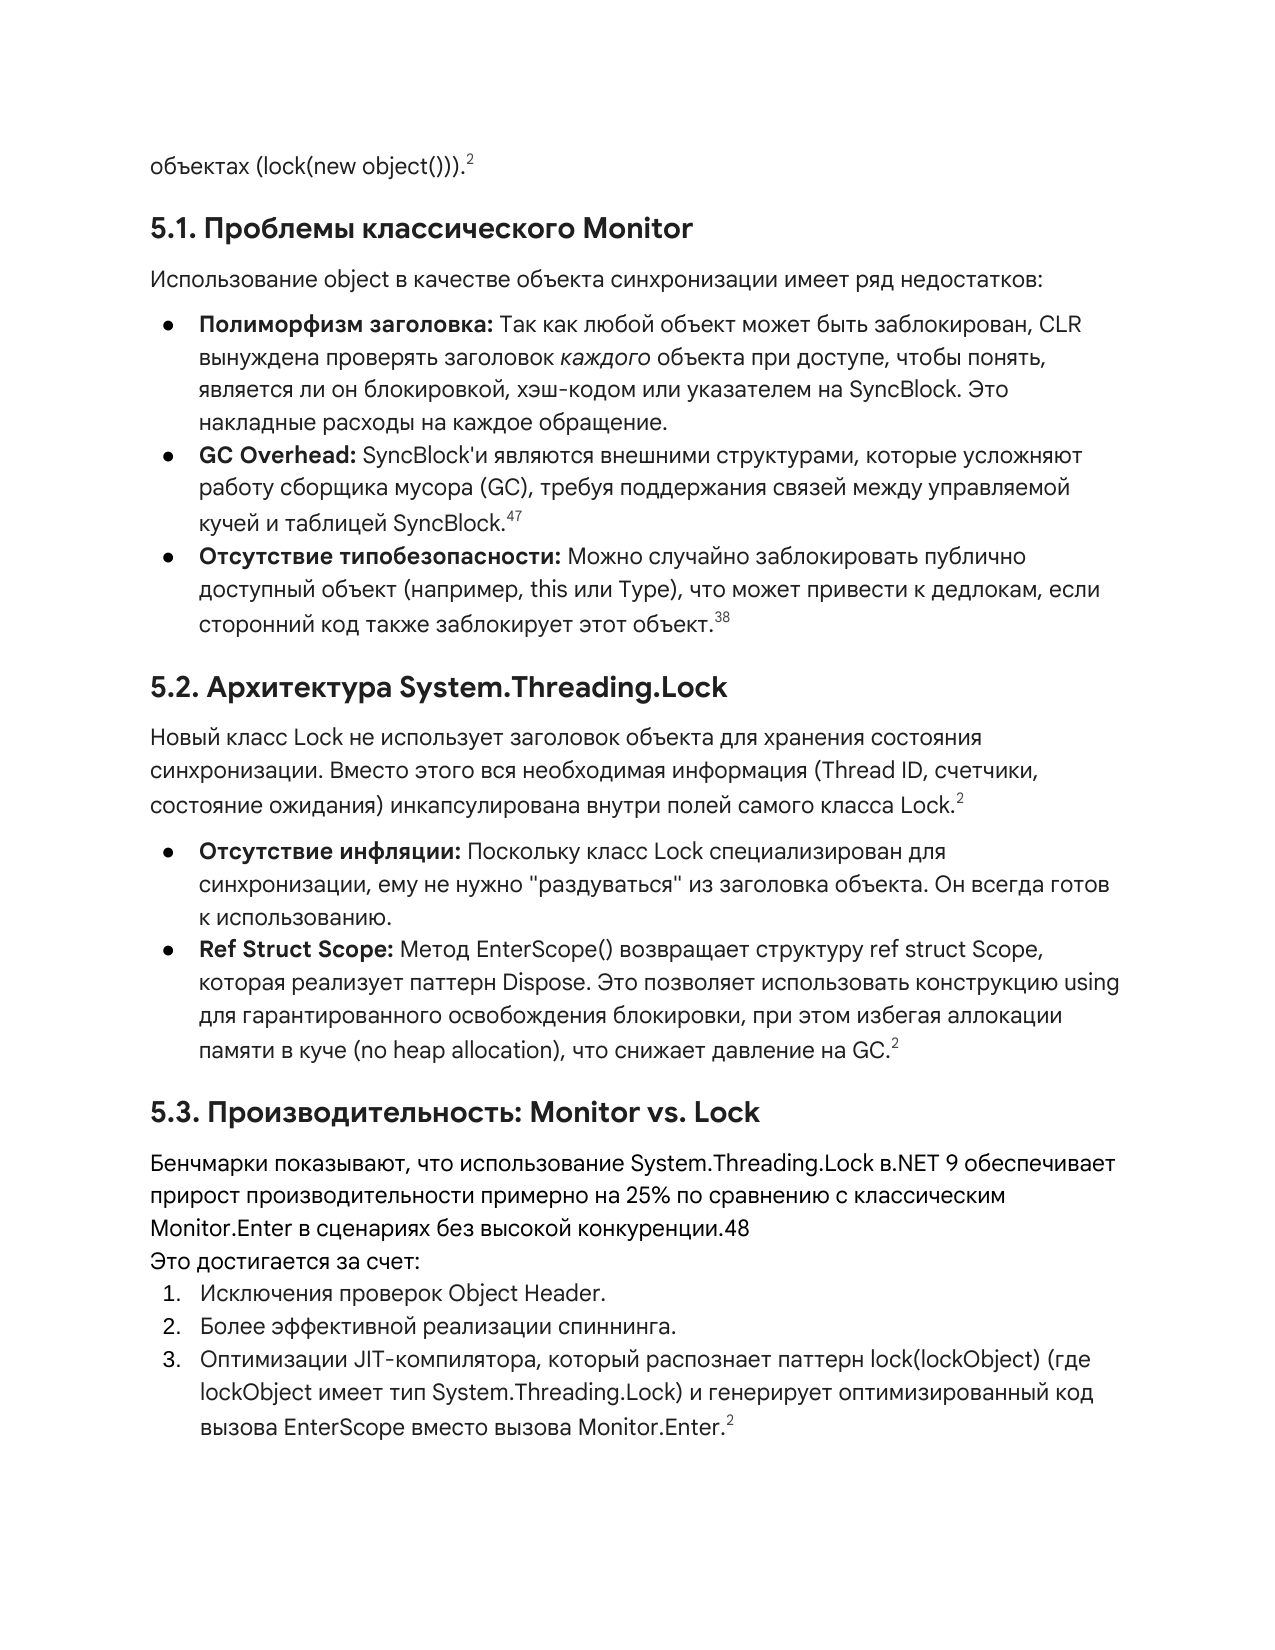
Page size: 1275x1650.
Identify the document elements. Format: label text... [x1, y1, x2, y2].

list Полиморфизм заголовка: Так как любой объект может быть заблокирован, CLR вынуждена проверять заголовок каждого объекта при доступе, чтобы понять, является ли он блокировкой, хэш-кодом или указателем на SyncBlock. Это накладные расходы на каждое обращение. [161, 310, 1125, 437]
subtitle 5.2. Архитектура System.Threading.Lock [150, 669, 1125, 706]
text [150, 150, 1125, 181]
subtitle 5.1. Проблемы классического Monitor [150, 211, 1125, 247]
text Использование object в качестве объекта синхронизации имеет ряд недостатков: [150, 265, 1125, 294]
text Бенчмарки показывают, что использование System.Threading.Lock в.NET 9 обеспечивает прирост производительности примерно на 25% по сравнению с классическим Monitor.Enter в сценариях без высокой конкуренции.48 [150, 1149, 1125, 1243]
text Это достигается за счет: [150, 1247, 1125, 1276]
list GC Overhead: SyncBlock'и являются внешними структурами, которые усложняют работу сборщика мусора (GC), требуя поддержания связей между управляемой кучей и таблицей SyncBlock.47 [161, 441, 1125, 538]
list Более эффективной реализации спиннинга. [162, 1312, 1125, 1341]
list Исключения проверок Object Header. [162, 1280, 1125, 1308]
list Оптимизации JIT-компилятора, который распознает паттерн lock(lockObject) (где lockObject имеет тип System.Threading.Lock) и генерирует оптимизированный код вызова EnterScope вместо вызова Monitor.Enter.2 [162, 1345, 1125, 1442]
list Отсутствие типобезопасности: Можно случайно заблокировать публично доступный объект (например, this или Type), что может привести к дедлокам, если сторонний код также заблокирует этот объект.38 [161, 542, 1125, 640]
list Ref Struct Scope: Метод EnterScope() возвращает структуру ref struct Scope, которая реализует паттерн Dispose. Это позволяет использовать конструкцию using для гарантированного освобождения блокировки, при этом избегая аллокации памяти в куче (no heap allocation), что снижает давление на GC.2 [161, 935, 1125, 1065]
subtitle 5.3. Производительность: Monitor vs. Lock [150, 1095, 1125, 1131]
list Отсутствие инфляции: Поскольку класс Lock специализирован для синхронизации, ему не нужно "раздуваться" из заголовка объекта. Он всегда готов к использованию. [161, 837, 1125, 931]
text Новый класс Lock не использует заголовок объекта для хранения состояния синхронизации. Вместо этого вся необходимая информация (Thread ID, счетчики, состояние ожидания) инкапсулирована внутри полей самого класса Lock.2 [150, 723, 1125, 820]
